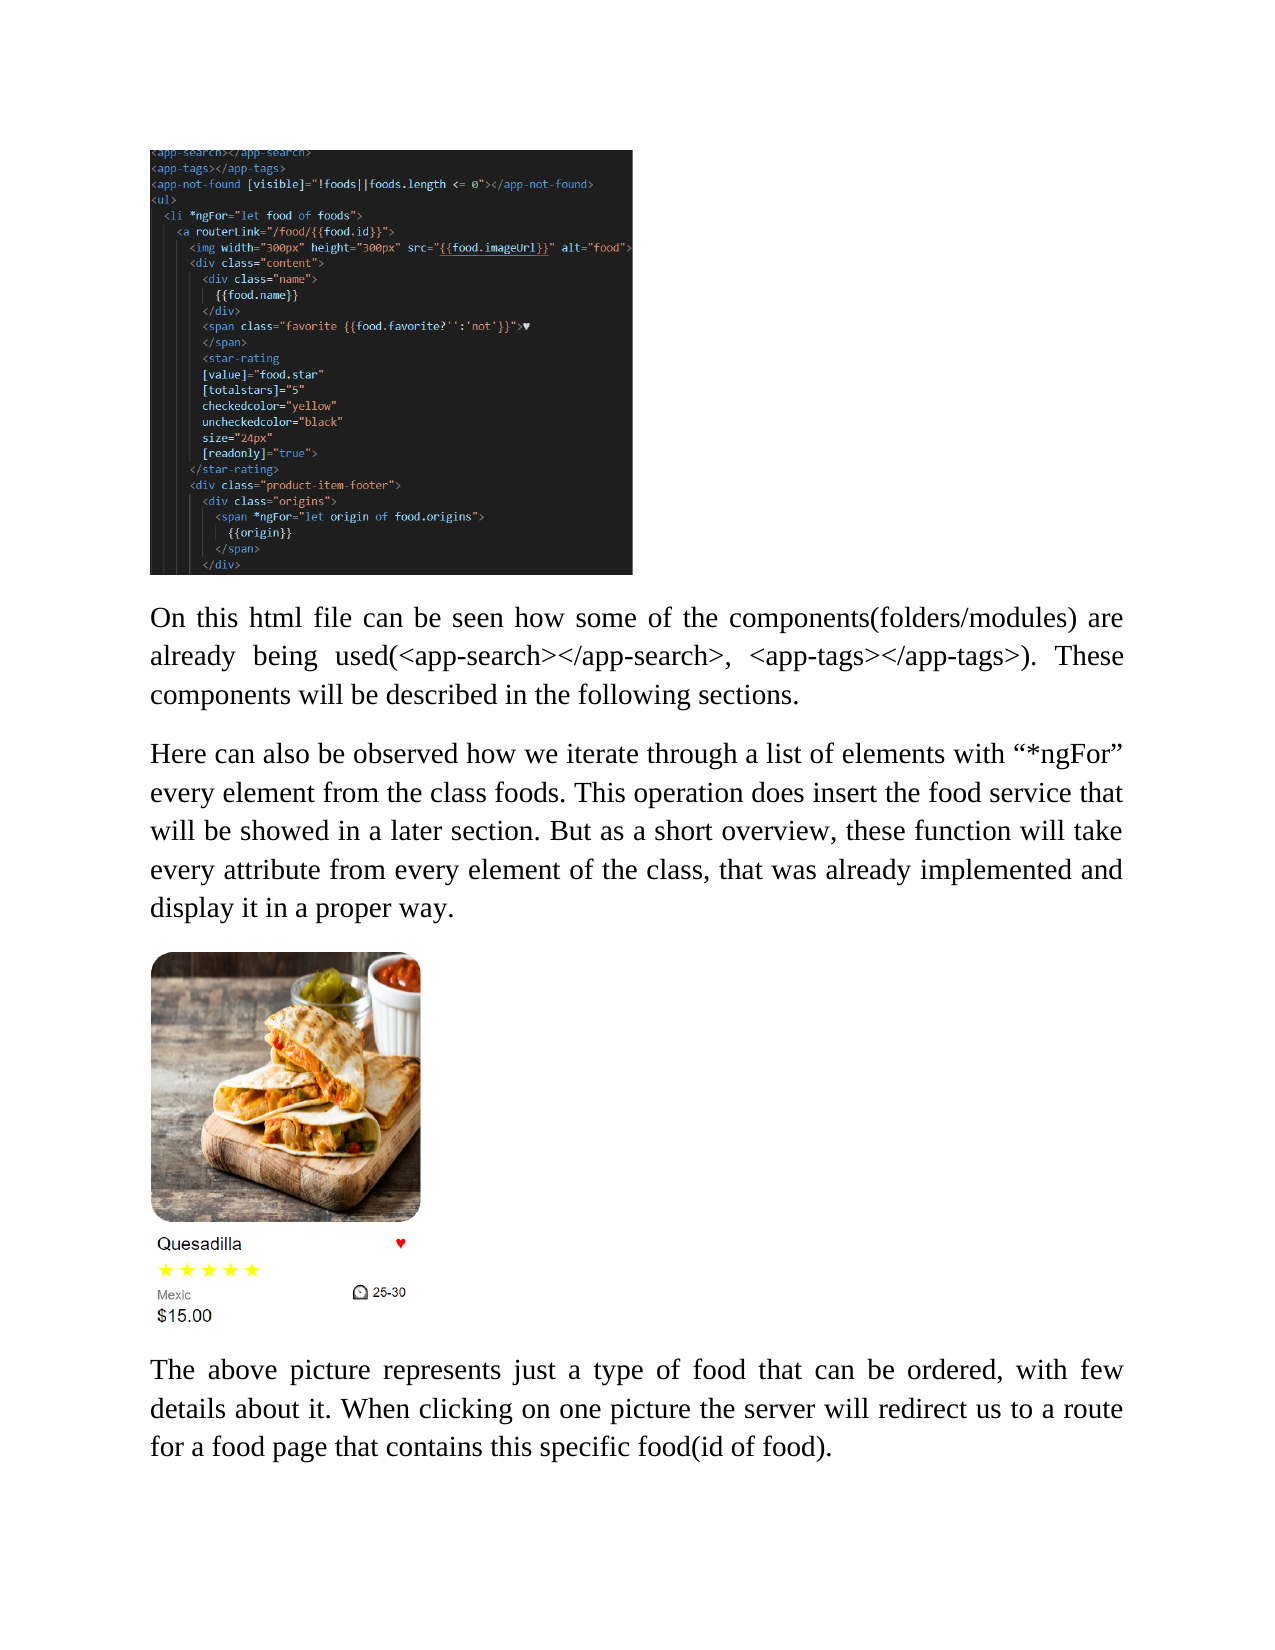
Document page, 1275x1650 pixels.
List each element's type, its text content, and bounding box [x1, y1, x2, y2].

picture [150, 150, 633, 575]
text The above picture represents just a type of food that can be ordered, with few details about it. When clicking on one picture the server will redirect us to a route for a food page that contains this specific food(id of food). [150, 1352, 1125, 1463]
text On this html file can be seen how some of the components(folders/modules) are already being used(<app-search></app-search>, <app-tags></app-tags>). These components will be described in the following sections. [150, 600, 1125, 710]
text Here can also be observed how we iterate through a list of elements with “*ngFor” every element from the class foods. This operation does insert the food service that will be showed in a later section. But as a short overview, these function will take every attribute from every element of the class, that was already implemented and display it in a proper way. [150, 736, 1125, 924]
picture [150, 949, 426, 1328]
